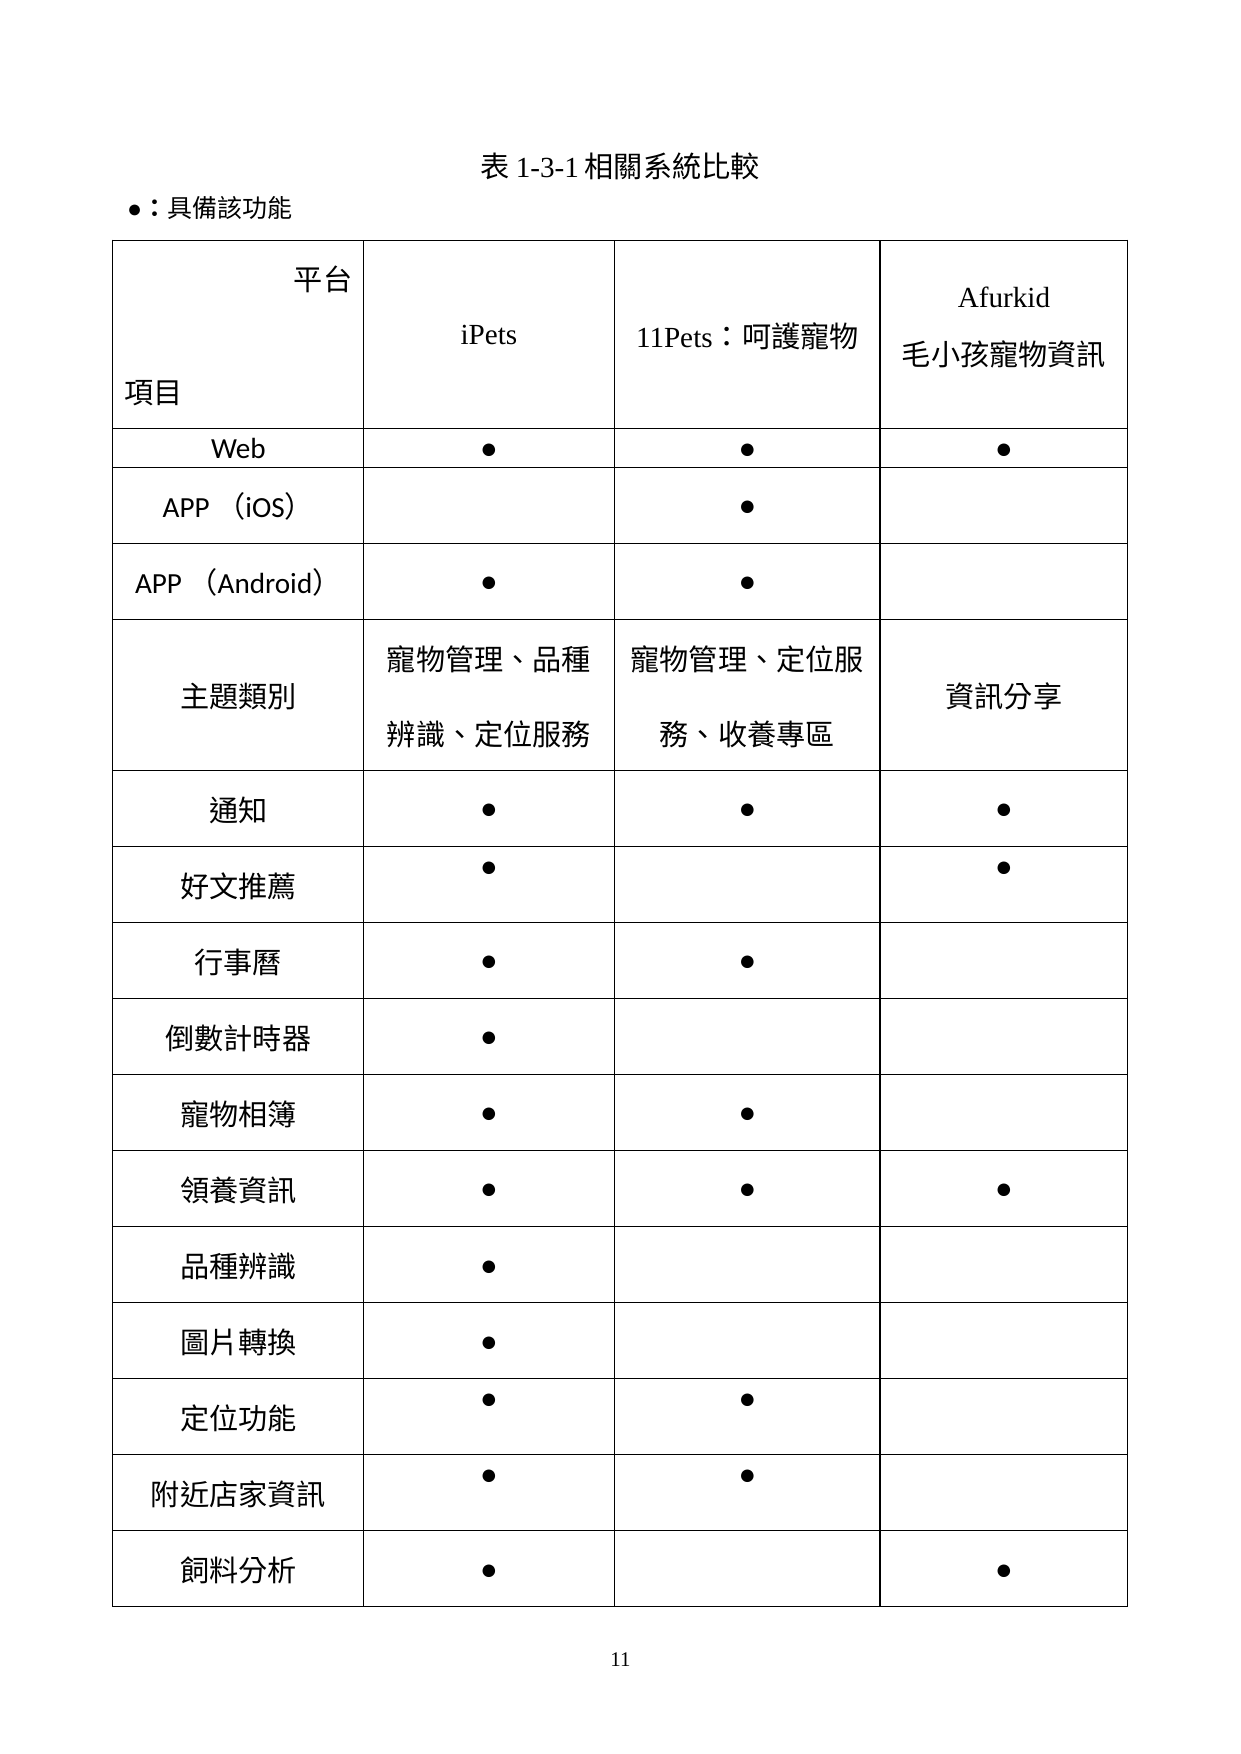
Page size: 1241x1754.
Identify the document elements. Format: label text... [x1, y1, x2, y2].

table_cell ● [881, 1531, 1127, 1606]
table_cell [615, 847, 879, 922]
table_cell 行事曆 [113, 923, 363, 998]
table_cell 寵物相簿 [113, 1075, 363, 1150]
table_cell [881, 468, 1127, 543]
table_cell 寵物管理、定位服務、收養專區 [615, 620, 879, 770]
table_cell 通知 [113, 771, 363, 846]
table_cell ● [615, 1379, 879, 1454]
table_cell ● [615, 468, 879, 543]
table_cell Web [113, 429, 363, 467]
table_cell ● [364, 847, 614, 922]
table_cell [881, 1075, 1127, 1150]
table_cell 寵物管理、品種辨識、定位服務 [364, 620, 614, 770]
table_cell 領養資訊 [113, 1151, 363, 1226]
table_cell 好文推薦 [113, 847, 363, 922]
table_cell ● [881, 429, 1127, 467]
table_cell ● [364, 1531, 614, 1606]
table_cell ● [615, 1151, 879, 1226]
table_cell ● [364, 544, 614, 619]
table_cell ● [364, 999, 614, 1074]
table_cell 主題類別 [113, 620, 363, 770]
table_cell APP （Android） [113, 544, 363, 619]
table_cell ● [364, 1075, 614, 1150]
table_cell [881, 923, 1127, 998]
table_cell ● [881, 771, 1127, 846]
table_cell ● [364, 1227, 614, 1302]
table_cell ● [364, 1151, 614, 1226]
table_header 平台 項目 [113, 241, 363, 428]
table_cell ● [615, 544, 879, 619]
table_cell ● [364, 1379, 614, 1454]
table_cell APP （iOS） [113, 468, 363, 543]
table_cell ● [615, 1075, 879, 1150]
table_cell [881, 1455, 1127, 1530]
table_cell ● [364, 923, 614, 998]
table_cell ● [364, 429, 614, 467]
table_cell 倒數計時器 [113, 999, 363, 1074]
table_cell ● [364, 1303, 614, 1378]
table_cell ● [615, 771, 879, 846]
table_cell 附近店家資訊 [113, 1455, 363, 1530]
table_cell 飼料分析 [113, 1531, 363, 1606]
table_cell [615, 1531, 879, 1606]
table_cell 資訊分享 [881, 620, 1127, 770]
table_header 11Pets：呵護寵物 [615, 241, 879, 428]
table_cell 定位功能 [113, 1379, 363, 1454]
table_cell [881, 1303, 1127, 1378]
table_cell [615, 999, 879, 1074]
table_cell [881, 1379, 1127, 1454]
table_cell [615, 1303, 879, 1378]
table_cell ● [881, 1151, 1127, 1226]
table_cell 品種辨識 [113, 1227, 363, 1302]
table_header Afurkid 毛小孩寵物資訊 [881, 241, 1127, 428]
table_cell [881, 544, 1127, 619]
table_header iPets [364, 241, 614, 428]
table_cell ● [615, 1455, 879, 1530]
table_cell [364, 468, 614, 543]
table_cell ● [364, 1455, 614, 1530]
table_cell [615, 1227, 879, 1302]
table_cell 圖片轉換 [113, 1303, 363, 1378]
table_cell ● [615, 429, 879, 467]
table_cell ● [364, 771, 614, 846]
text 表1-3-1相關系統比較 [118, 127, 1122, 202]
table_cell ● [881, 847, 1127, 922]
table_cell [881, 999, 1127, 1074]
table_cell ● [615, 923, 879, 998]
table_cell [881, 1227, 1127, 1302]
